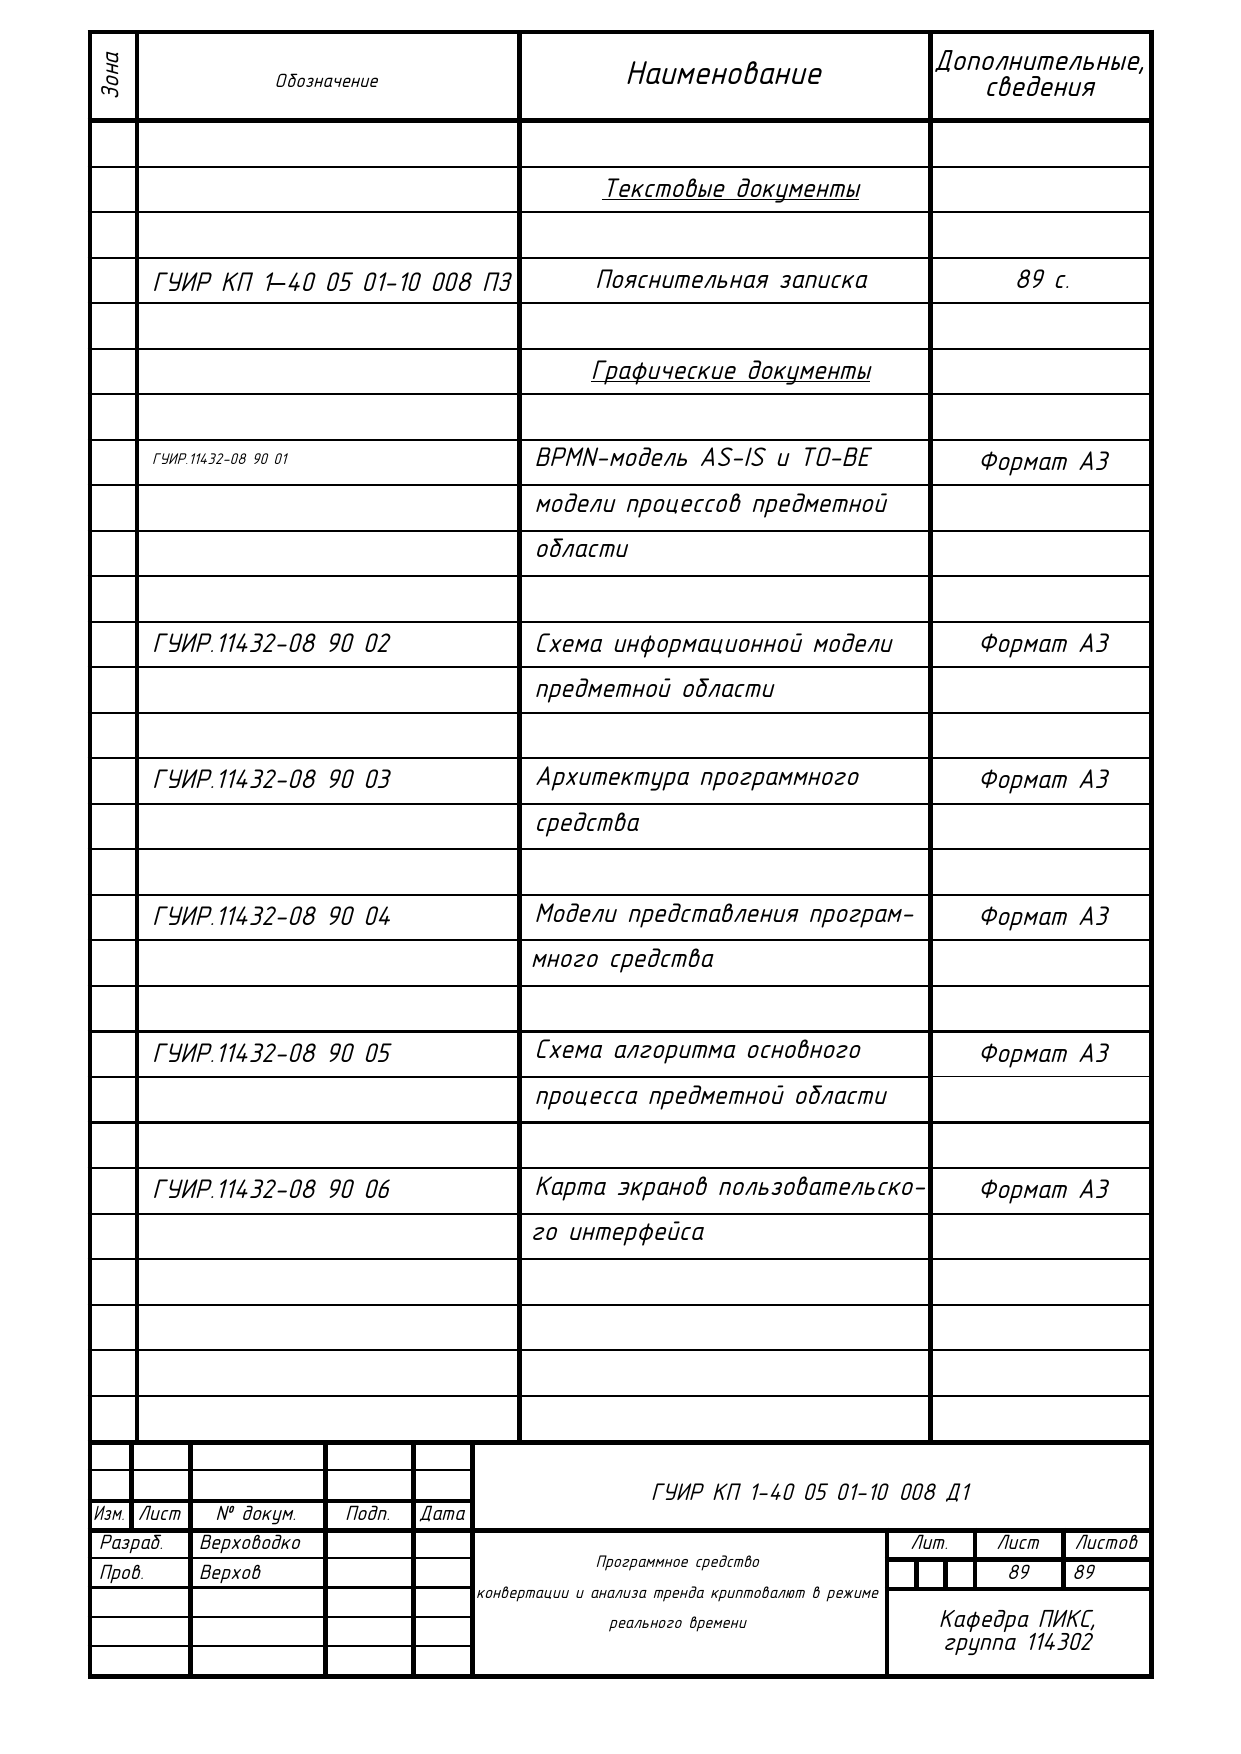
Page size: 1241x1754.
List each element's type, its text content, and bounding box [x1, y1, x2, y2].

table_cell [416, 1445, 470, 1469]
table_cell [139, 395, 517, 439]
table_cell Архитектура программного [522, 759, 928, 803]
table_cell Кафедра ПИКС, группа 114302 [889, 1591, 1149, 1674]
table_cell [522, 213, 928, 257]
table_cell [92, 805, 135, 848]
table_cell Верховодко [193, 1533, 323, 1557]
table_cell ГУИР КП 1-40 05 01-10 008 Д1 [475, 1445, 1149, 1528]
table_cell [416, 1647, 470, 1674]
table_cell [933, 532, 1149, 575]
table_cell Формат А3 [933, 623, 1149, 666]
table_cell [92, 1397, 135, 1440]
table_cell [933, 168, 1149, 211]
table_cell [92, 1169, 135, 1212]
table_cell [933, 123, 1149, 166]
table_cell [139, 1124, 517, 1167]
table_cell [92, 259, 135, 302]
table_cell [92, 1589, 188, 1616]
table_cell [933, 850, 1149, 894]
table_cell [933, 714, 1149, 757]
table_cell [139, 123, 517, 166]
table_cell [92, 304, 135, 348]
table_cell Формат А3 [933, 1169, 1149, 1212]
table_cell Модели представления програм- [522, 896, 928, 939]
table_cell [416, 1533, 470, 1557]
table_cell го интерфейса [522, 1215, 928, 1258]
table_cell [139, 1351, 517, 1394]
table_cell [92, 623, 135, 666]
table_cell [92, 532, 135, 575]
table_cell [92, 1471, 129, 1499]
table_cell [933, 1260, 1149, 1303]
table_cell процесса предметной области [522, 1078, 928, 1121]
table_cell [933, 668, 1149, 712]
table_cell Листов [1066, 1533, 1149, 1557]
table_cell [522, 395, 928, 439]
table_cell [193, 1647, 323, 1674]
table_cell [92, 668, 135, 712]
table_cell [92, 1124, 135, 1167]
table_cell [328, 1589, 411, 1616]
table_cell [139, 987, 517, 1030]
table_cell [933, 1124, 1149, 1167]
table_cell Программное средство конвертации и анализа тренда криптовалют в режиме реального времени [475, 1533, 885, 1674]
table_cell [139, 1306, 517, 1349]
table_cell области [522, 532, 928, 575]
table_cell [92, 850, 135, 894]
table_cell [328, 1559, 411, 1586]
table_cell [92, 577, 135, 621]
table_cell [139, 304, 517, 348]
table_cell [933, 1215, 1149, 1258]
table_cell [92, 395, 135, 439]
table_cell [139, 213, 517, 257]
table_cell [522, 123, 928, 166]
table_cell [933, 1306, 1149, 1349]
table_cell [92, 213, 135, 257]
table_cell [139, 714, 517, 757]
table_cell [92, 1647, 188, 1674]
table_cell [933, 213, 1149, 257]
table_cell [139, 350, 517, 393]
table_cell ГУИР.11432-08 90 02 [139, 623, 517, 666]
table_cell [92, 714, 135, 757]
table_cell [522, 577, 928, 621]
table_cell [92, 350, 135, 393]
table_cell Лист [977, 1533, 1061, 1557]
table_cell [92, 1445, 129, 1469]
table_cell [522, 987, 928, 1030]
table_cell [933, 577, 1149, 621]
table_cell Пояснительная записка [522, 259, 928, 302]
table_cell [92, 1351, 135, 1394]
table_cell [92, 123, 135, 166]
table_cell Изм. [92, 1503, 129, 1528]
table_cell [416, 1618, 470, 1645]
table_cell [139, 805, 517, 848]
table_header [83, 30, 88, 1674]
table_cell [139, 577, 517, 621]
table_cell Формат А3 [933, 441, 1149, 484]
table_cell [522, 304, 928, 348]
table_cell [139, 1078, 517, 1121]
table_cell 89 [1066, 1562, 1149, 1586]
table_cell [193, 1471, 323, 1499]
table_cell [889, 1562, 914, 1586]
table_cell [139, 532, 517, 575]
table_cell ГУИР.11432-08 90 05 [139, 1033, 517, 1076]
table_cell [92, 987, 135, 1030]
table_cell Графические документы [522, 350, 928, 393]
table_cell [92, 1306, 135, 1349]
table_cell [193, 1445, 323, 1469]
table_cell [92, 168, 135, 211]
table_cell [933, 486, 1149, 530]
table_cell [92, 441, 135, 484]
table_cell Лит. [889, 1533, 973, 1557]
table_cell [919, 1562, 943, 1586]
table_cell [933, 1351, 1149, 1394]
table_cell [416, 1589, 470, 1616]
table_cell [522, 1124, 928, 1167]
table_header Зона [92, 34, 135, 118]
table_cell [522, 1260, 928, 1303]
table_cell [328, 1618, 411, 1645]
table_cell [92, 759, 135, 803]
table_cell Верхов [193, 1559, 323, 1586]
table_cell [933, 395, 1149, 439]
table_cell [134, 1445, 188, 1469]
table_cell [139, 1215, 517, 1258]
table_cell [139, 1397, 517, 1440]
table_cell Текстовые документы [522, 168, 928, 211]
table_cell [139, 668, 517, 712]
table_cell [92, 1033, 135, 1076]
table_cell ГУИР.11432-08 90 03 [139, 759, 517, 803]
table_cell [139, 486, 517, 530]
table_header Наименование [522, 34, 928, 118]
table_cell № докум. [193, 1503, 323, 1528]
table_cell [139, 850, 517, 894]
table_cell [328, 1647, 411, 1674]
table_cell [328, 1471, 411, 1499]
table_cell [522, 1306, 928, 1349]
table_cell ГУИР.11432-08 90 06 [139, 1169, 517, 1212]
table_cell BPMN-модель AS-IS и TO-BE [522, 441, 928, 484]
table_cell ГУИР КП 1–40 05 01-10 008 ПЗ [139, 259, 517, 302]
table_cell [92, 941, 135, 985]
table_cell [933, 350, 1149, 393]
table_cell [92, 1078, 135, 1121]
table_cell Пров. [92, 1559, 188, 1586]
table_cell средства [522, 805, 928, 848]
table_cell [522, 1397, 928, 1440]
table_cell предметной области [522, 668, 928, 712]
table_cell [948, 1562, 973, 1586]
table_cell [134, 1471, 188, 1499]
table_cell [92, 1215, 135, 1258]
table_cell [933, 941, 1149, 985]
table_cell Схема алгоритма основного [522, 1033, 928, 1076]
table_header Дополнительные,сведения [933, 34, 1149, 118]
table_cell [92, 1618, 188, 1645]
table_cell Формат А3 [933, 896, 1149, 939]
table_cell ГУИР.11432-08 90 01 [139, 441, 517, 484]
table_cell [933, 304, 1149, 348]
table_cell Формат А3 [933, 1033, 1149, 1076]
table_cell Формат А3 [933, 759, 1149, 803]
table_cell [522, 714, 928, 757]
table_cell [328, 1445, 411, 1469]
table_cell [328, 1533, 411, 1557]
table_cell [139, 1260, 517, 1303]
table_cell много средства [522, 941, 928, 985]
table_cell [193, 1589, 323, 1616]
table_cell Схема информационной модели [522, 623, 928, 666]
table_cell 89 с. [933, 259, 1149, 302]
table_cell [933, 805, 1149, 848]
table_cell [416, 1559, 470, 1586]
table_cell модели процессов предметной [522, 486, 928, 530]
table_cell Разраб. [92, 1533, 188, 1557]
table_cell [933, 1077, 1149, 1121]
table_cell [522, 850, 928, 894]
table_cell 89 [977, 1562, 1061, 1586]
table_cell [933, 987, 1149, 1030]
table_header Обозначение [139, 34, 517, 118]
table_cell ГУИР.11432-08 90 04 [139, 896, 517, 939]
table_cell Карта экранов пользовательско- [522, 1169, 928, 1212]
table_cell Дата [416, 1503, 470, 1528]
table_cell [933, 1397, 1149, 1440]
table_cell [193, 1618, 323, 1645]
table_cell Лист [134, 1503, 188, 1528]
table_cell Подп. [328, 1503, 411, 1528]
table_cell [139, 168, 517, 211]
table_cell [92, 896, 135, 939]
table_cell [522, 1351, 928, 1394]
table_cell [416, 1471, 470, 1499]
table_cell [139, 941, 517, 985]
table_cell [92, 1260, 135, 1303]
table_cell [92, 486, 135, 530]
